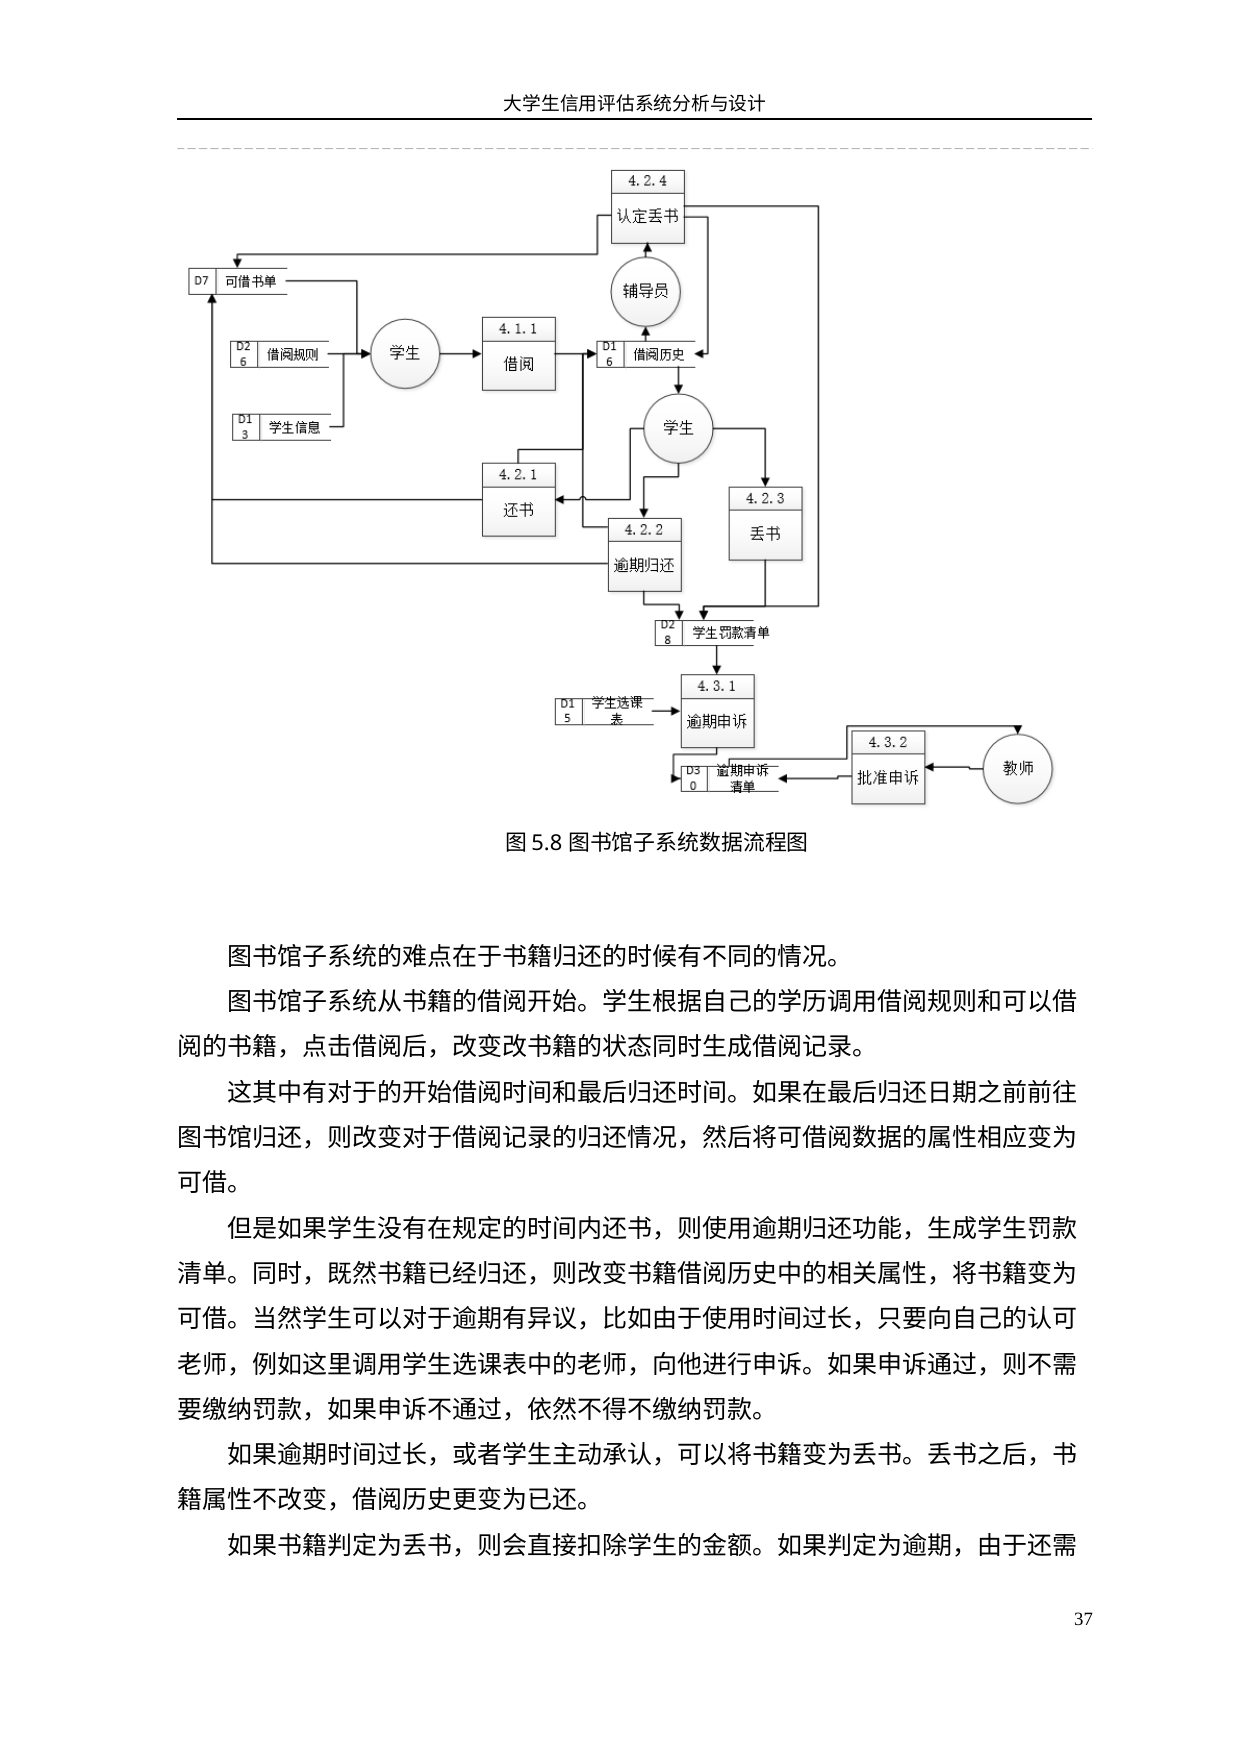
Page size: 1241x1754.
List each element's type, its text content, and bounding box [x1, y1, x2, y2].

text 这其中有对于的开始借阅时间和最后归还时间。如果在最后归还日期之前前往图书馆归还，则改变对于借阅记录的归还情况，然后将可借阅数据的属性相应变为可借。 [177, 1072, 1092, 1199]
text 如果逾期时间过长，或者学生主动承认，可以将书籍变为丢书。丢书之后，书籍属性不改变，借阅历史更变为已还。 [177, 1435, 1092, 1516]
text 图书馆子系统从书籍的借阅开始。学生根据自己的学历调用借阅规则和可以借阅的书籍，点击借阅后，改变改书籍的状态同时生成借阅记录。 [177, 982, 1092, 1063]
text 图5.8 图书馆子系统数据流程图 [177, 825, 1092, 856]
text 图书馆子系统的难点在于书籍归还的时候有不同的情况。 [177, 936, 1092, 972]
text 如果书籍判定为丢书，则会直接扣除学生的金额。如果判定为逾期，由于还需要进行申诉，所以不会立即扣除。 [177, 1525, 1092, 1562]
text 但是如果学生没有在规定的时间内还书，则使用逾期归还功能，生成学生罚款清单。同时，既然书籍已经归还，则改变书籍借阅历史中的相关属性，将书籍变为可借。当然学生可以对于逾期有异议，比如由于使用时间过长，只要向自己的认可老师，例如这里调用学生选课表中的老师，向他进行申诉。如果申诉通过，则不需要缴纳罚款，如果申诉不通过，依然不得不缴纳罚款。 [177, 1208, 1092, 1426]
